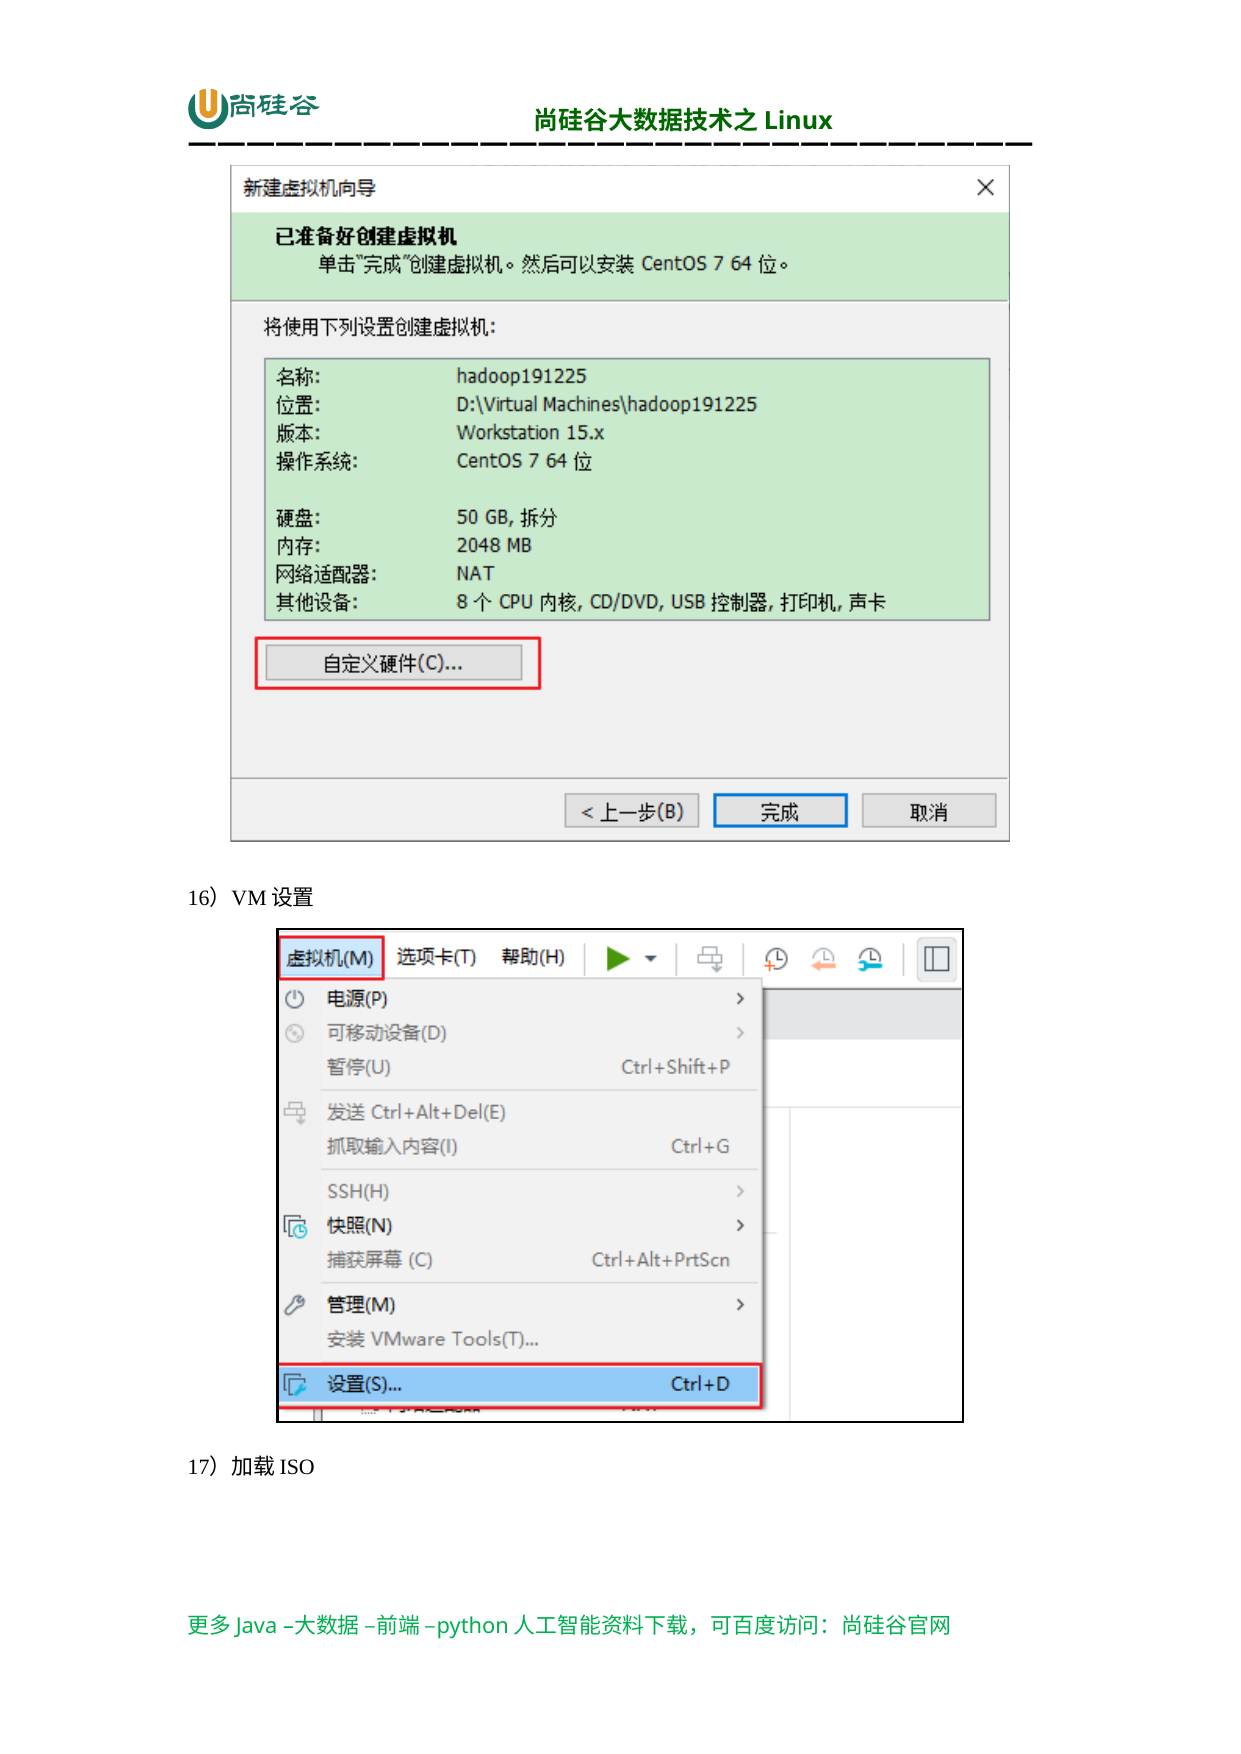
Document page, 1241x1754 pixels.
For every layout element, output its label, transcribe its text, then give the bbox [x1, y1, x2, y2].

picture [230, 165, 1010, 842]
text 17）加载ISO [187, 1448, 1053, 1481]
picture [187, 88, 321, 130]
picture [279, 930, 962, 1421]
text 16）VM设置 [187, 880, 1053, 912]
